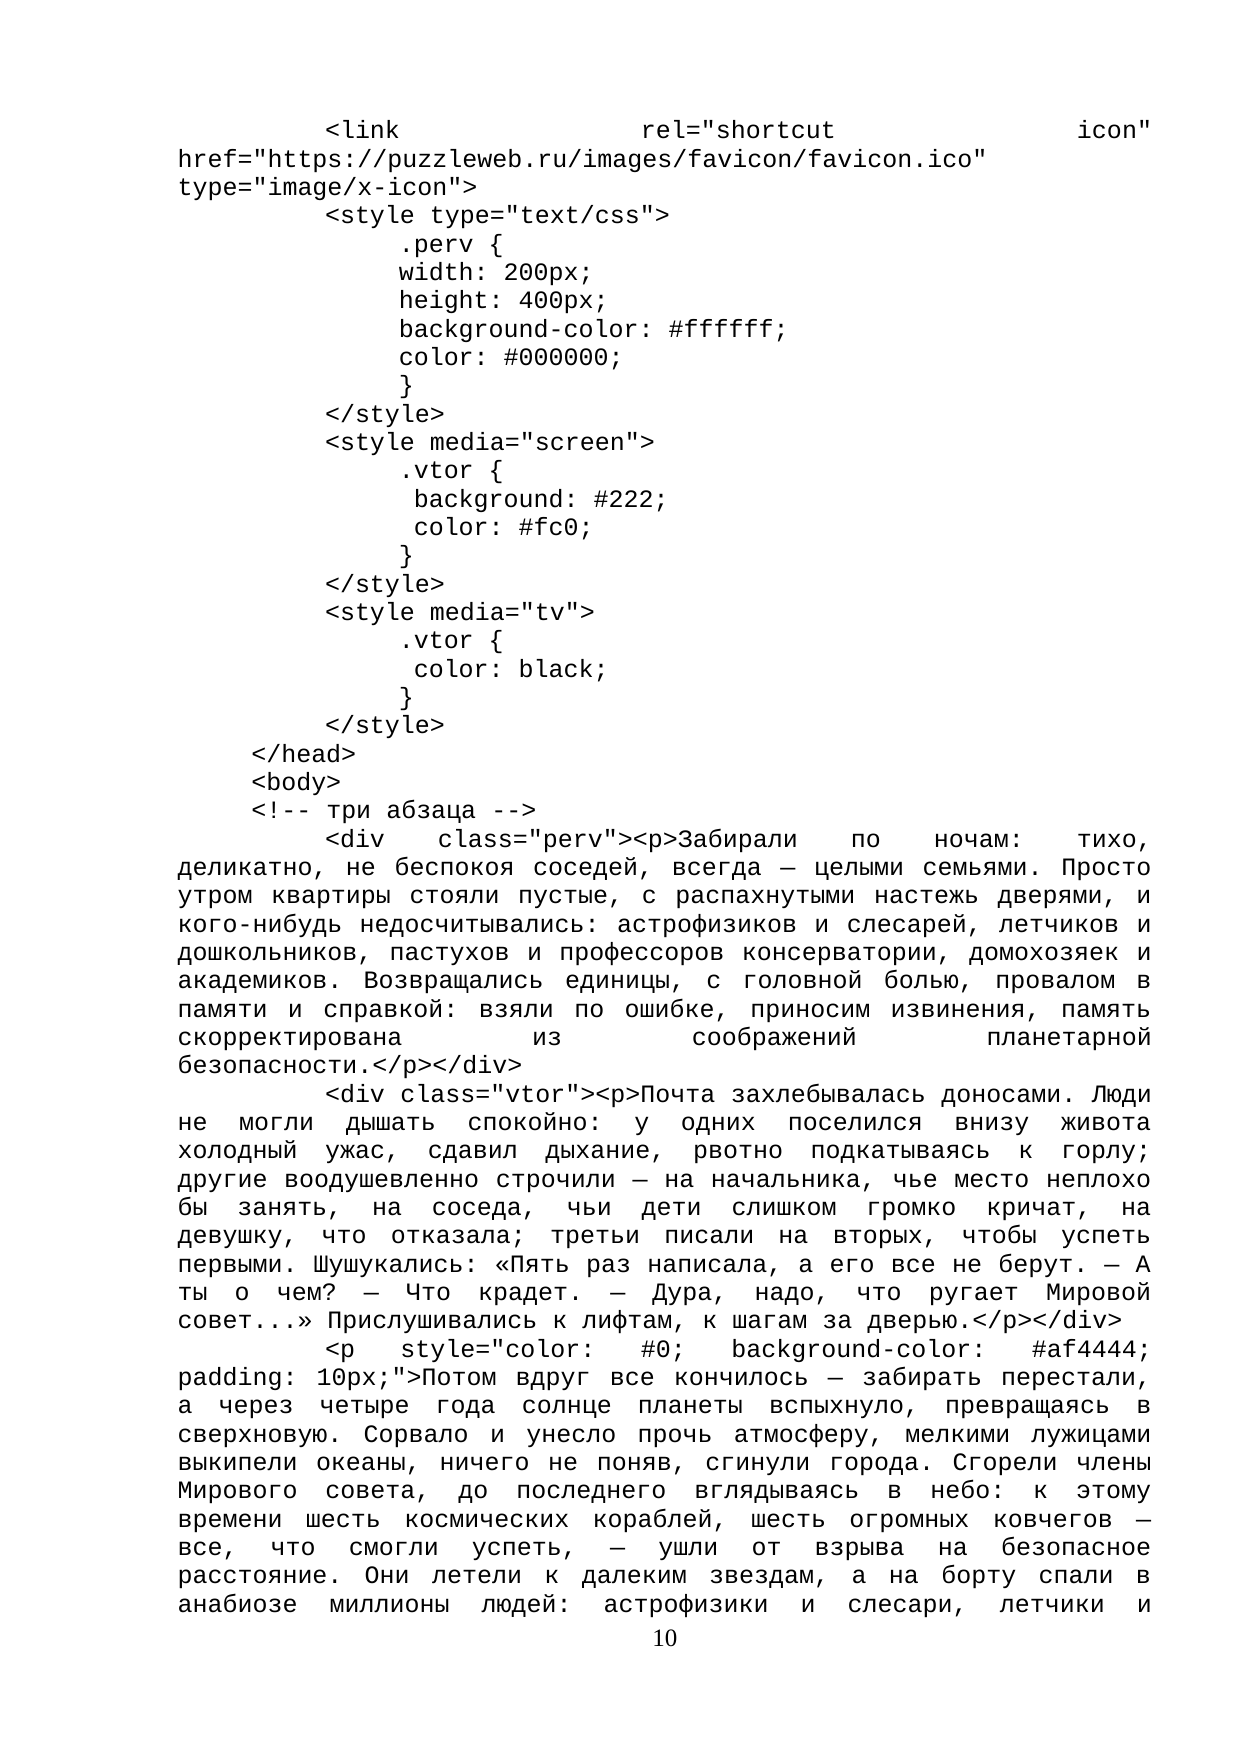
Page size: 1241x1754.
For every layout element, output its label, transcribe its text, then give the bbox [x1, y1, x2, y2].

text color: #000000; [177, 345, 1152, 373]
text } [177, 543, 1152, 571]
text color: #fc0; [177, 515, 1152, 543]
text background: #222; [177, 486, 1152, 515]
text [177, 1336, 1152, 1620]
text } [177, 685, 1152, 713]
text <div class="vtor"><p>Почта захлебывалась доносами. Люди не могли дышать спокойно: у одних поселился внизу живота холодный ужас, сдавил дыхание, рвотно подкатываясь к горлу; другие воодушевленно строчили — на начальника, чье место неплохо бы занять, на соседа, чьи дети слишком громко кричат, на девушку, что отказала; третьи писали на вторых, чтобы успеть первыми. Шушукались: «Пять раз написала, а его все не берут. — А ты о чем? — Что крадет. — Дура, надо, что ругает Мировой совет...» Прислушивались к лифтам, к шагам за дверью.</p></div> [177, 1081, 1152, 1336]
text .perv { [177, 231, 1152, 260]
text <!-- три абзаца --> [177, 798, 1152, 826]
text <style media="screen"> [177, 430, 1152, 458]
text <div class="perv"><p>Забирали по ночам: тихо, деликатно, не беспокоя соседей, всегда — целыми семьями. Просто утром квартиры стояли пустые, с распахнутыми настежь дверями, и кого-нибудь недосчитывались: астрофизиков и слесарей, летчиков и дошкольников, пастухов и профессоров консерватории, домохозяек и академиков. Возвращались единицы, с головной болью, провалом в памяти и справкой: взяли по ошибке, приносим извинения, память скорректирована из соображений планетарной безопасности.</p></div> [177, 826, 1152, 1081]
text <link rel="shortcut icon" href="https://puzzleweb.ru/images/favicon/favicon.ico" type="image/x-icon"> [177, 118, 1152, 203]
text </style> [177, 571, 1152, 600]
text <body> [177, 770, 1152, 798]
text <style media="tv"> [177, 600, 1152, 628]
text </style> [177, 713, 1152, 741]
text } [177, 373, 1152, 401]
text <style type="text/css"> [177, 203, 1152, 231]
text background-color: #ffffff; [177, 316, 1152, 345]
text color: black; [177, 656, 1152, 685]
text height: 400px; [177, 288, 1152, 316]
text </head> [177, 741, 1152, 770]
text width: 200px; [177, 260, 1152, 288]
text </style> [177, 401, 1152, 430]
text .vtor { [177, 458, 1152, 486]
text .vtor { [177, 628, 1152, 656]
